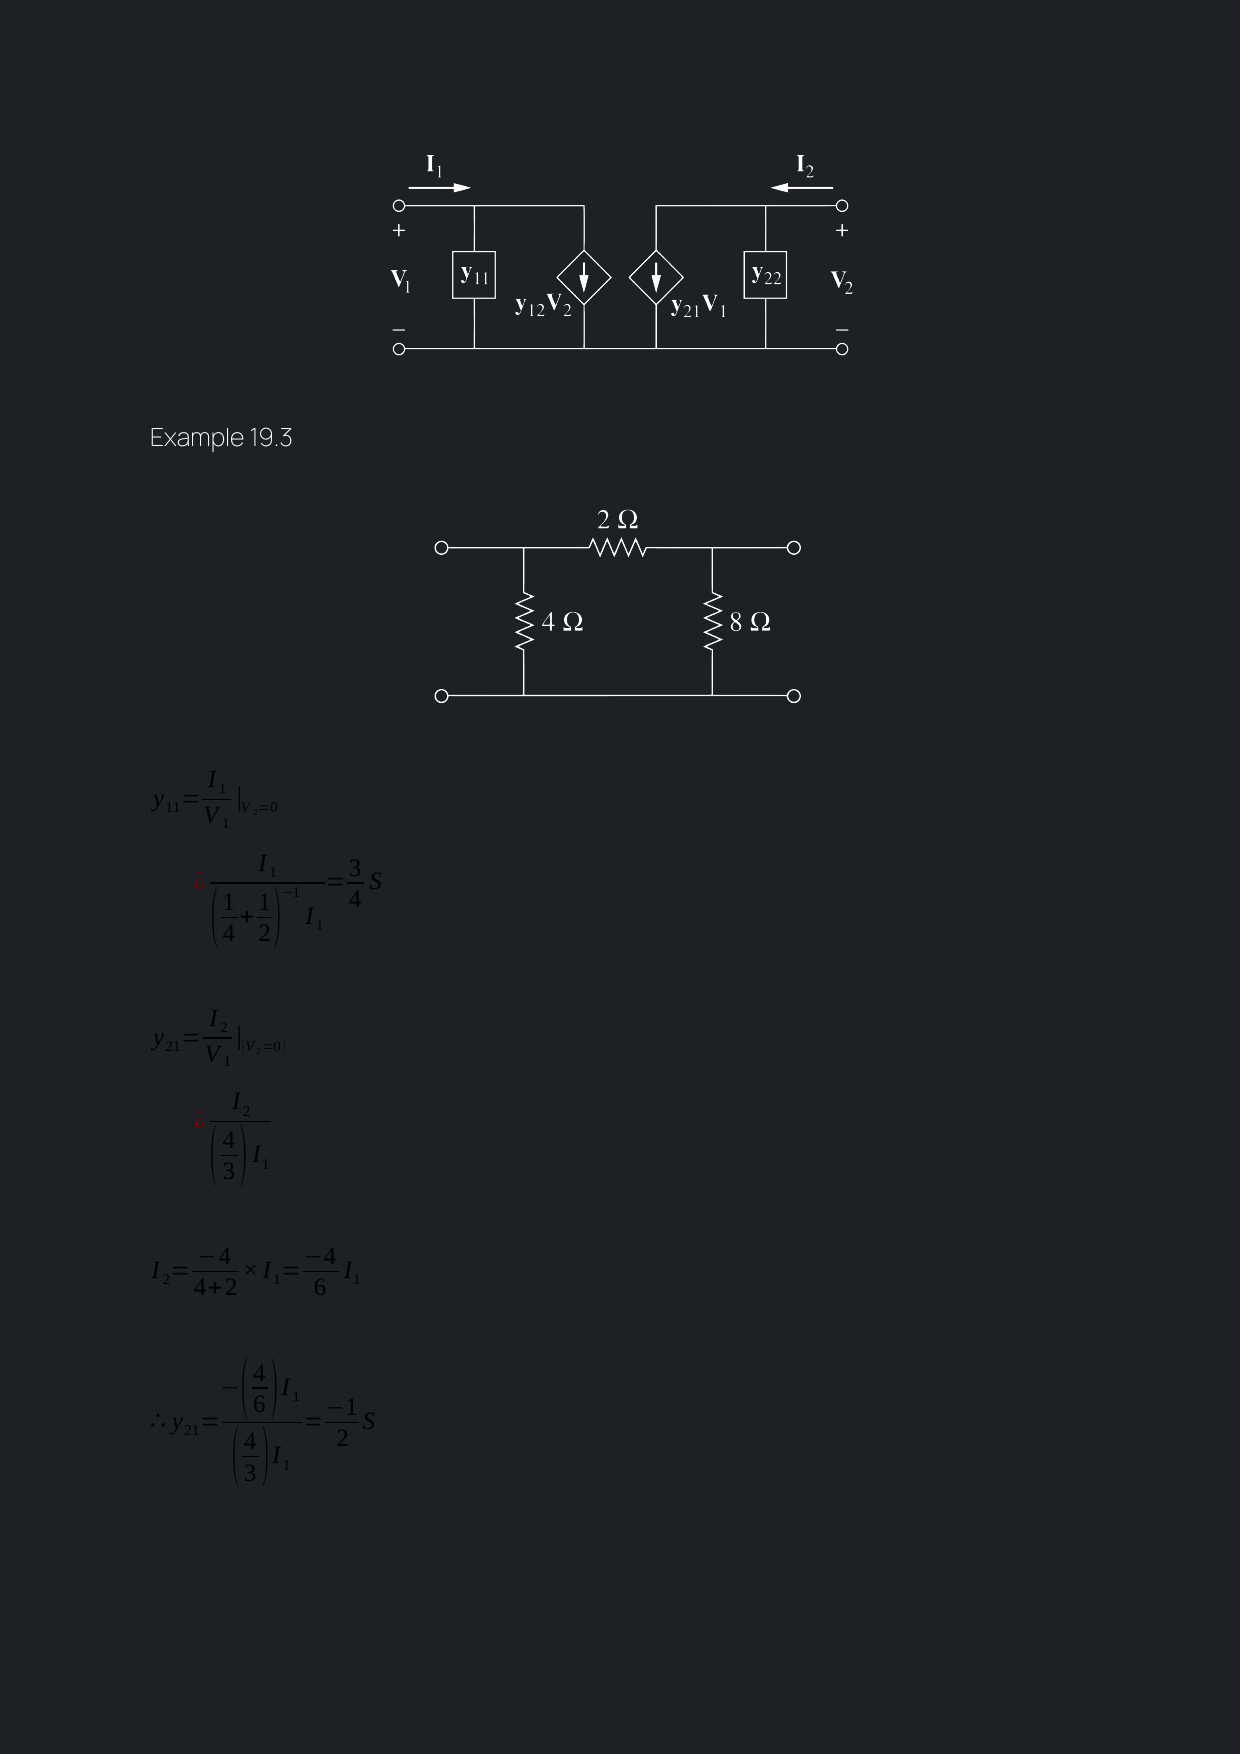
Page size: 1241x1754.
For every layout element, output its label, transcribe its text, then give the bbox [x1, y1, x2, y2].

picture [385, 150, 856, 366]
text Example 19.3 [150, 420, 1090, 454]
picture [425, 508, 816, 712]
